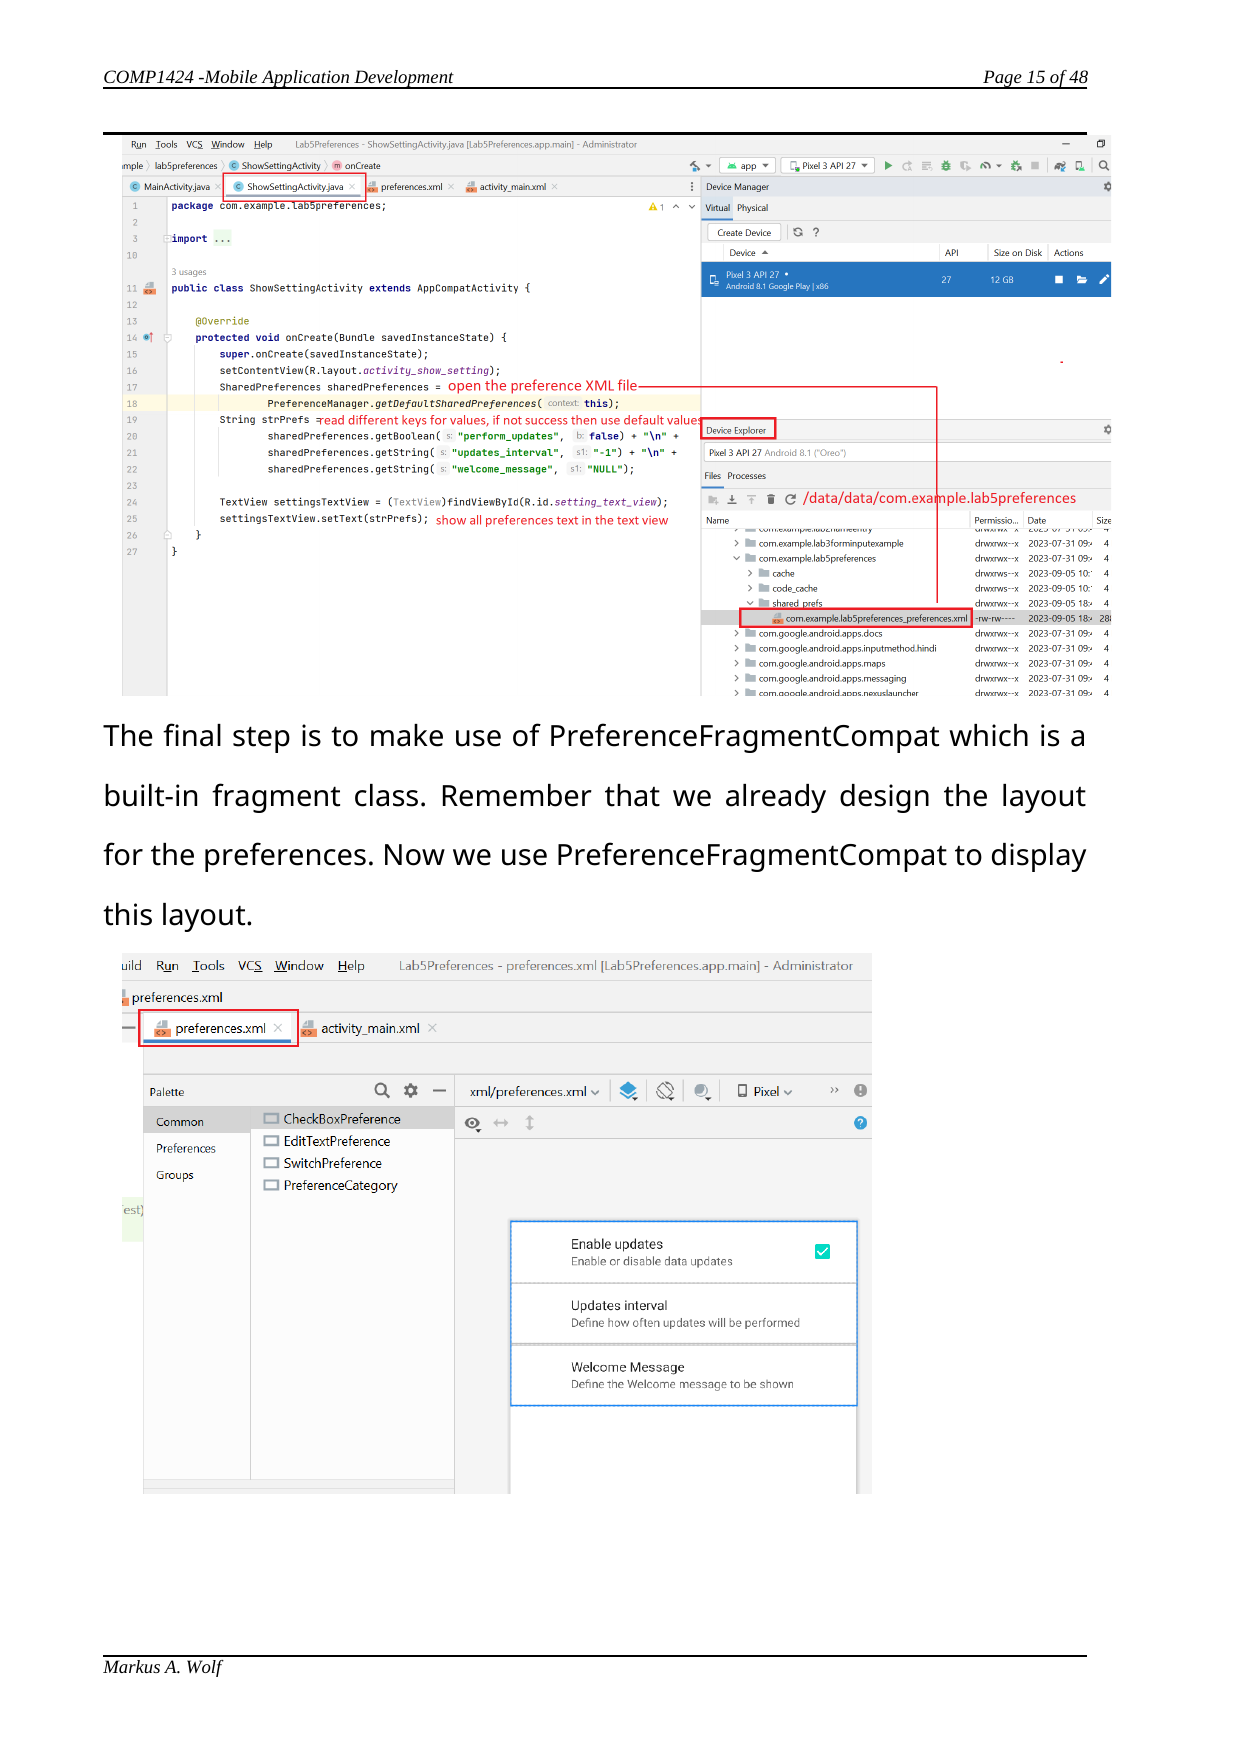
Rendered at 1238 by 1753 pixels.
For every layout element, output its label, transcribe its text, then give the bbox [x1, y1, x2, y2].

text The final step is to make use of PreferenceFragmentCompat which is a built-in fragment class. Remember that we already design the layout for the preferences. Now we use PreferenceFragmentCompat to display this layout. [103, 715, 1087, 933]
